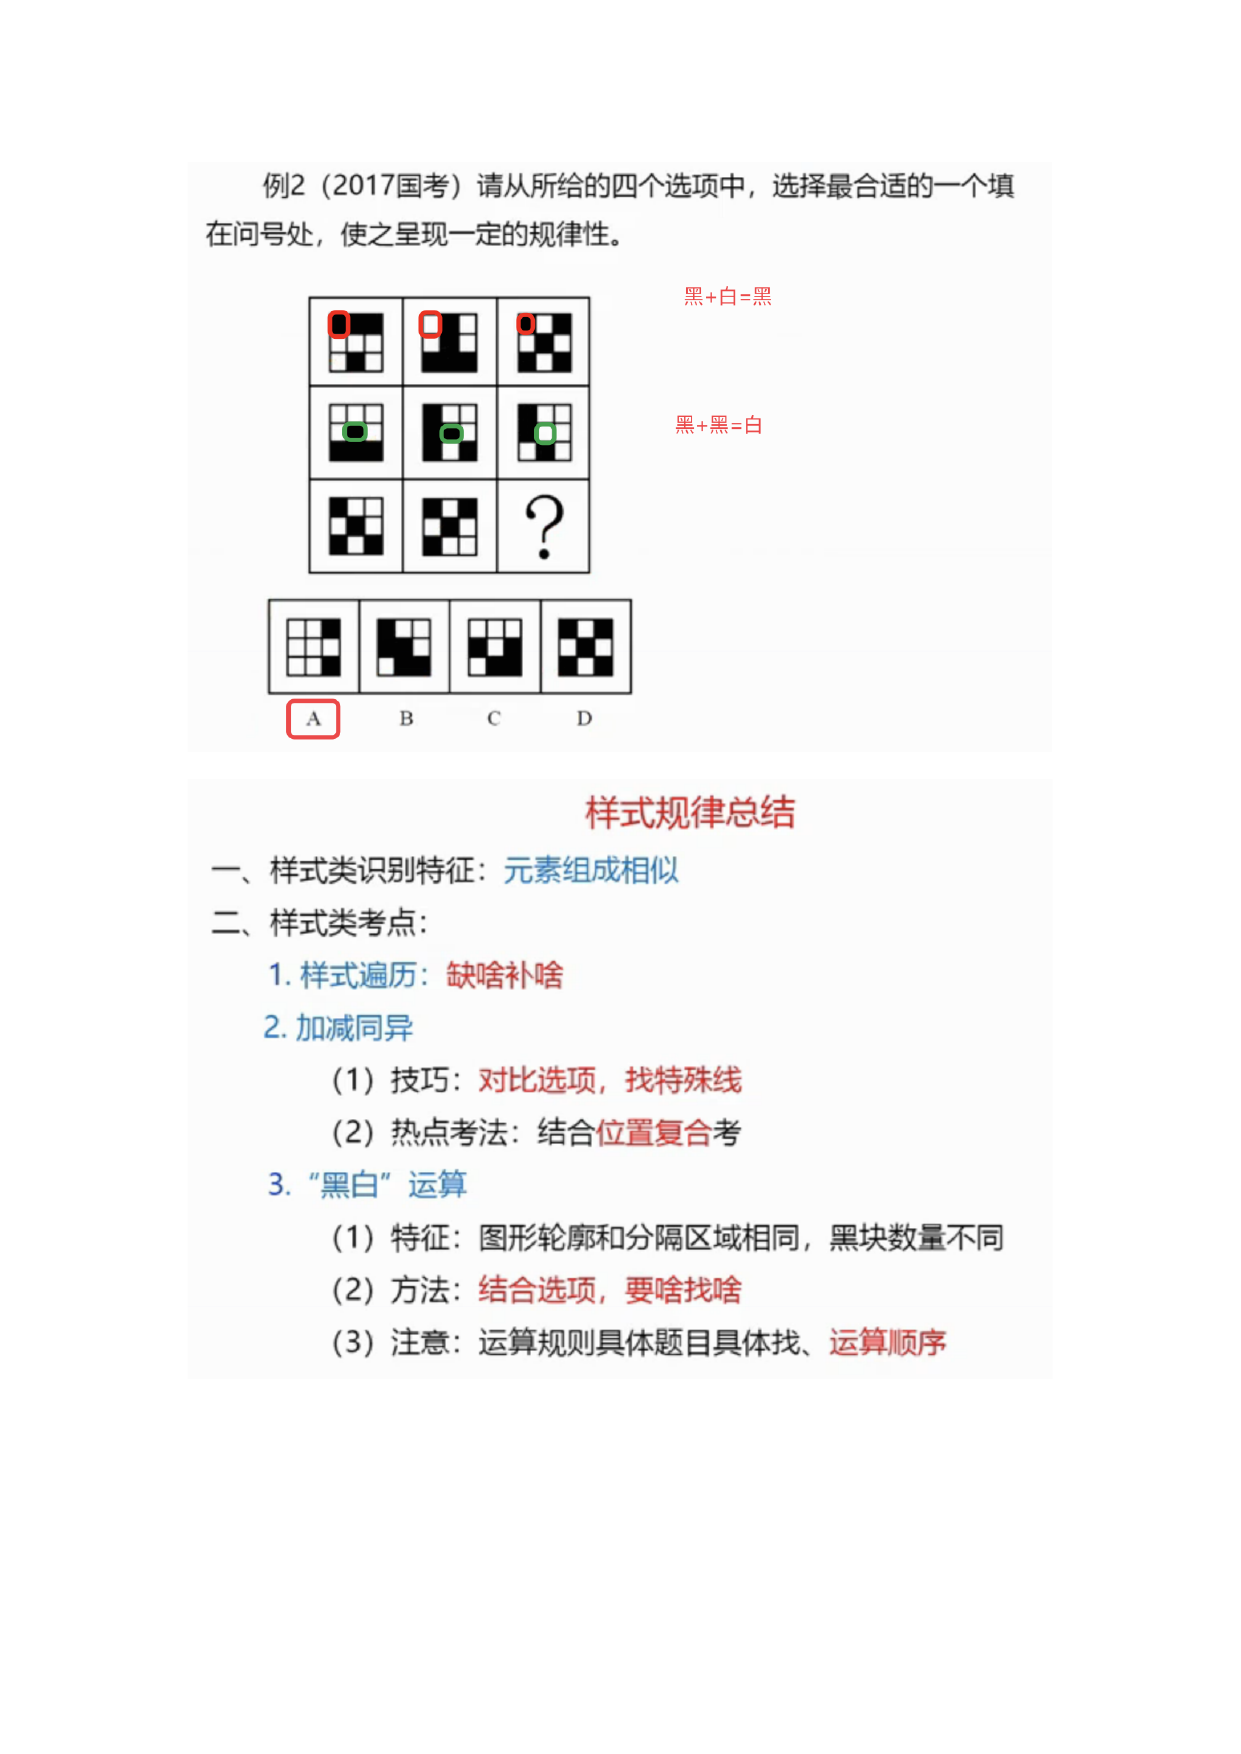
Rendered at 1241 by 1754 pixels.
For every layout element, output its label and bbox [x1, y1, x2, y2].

picture [187, 779, 1053, 1379]
picture [187, 162, 1052, 752]
